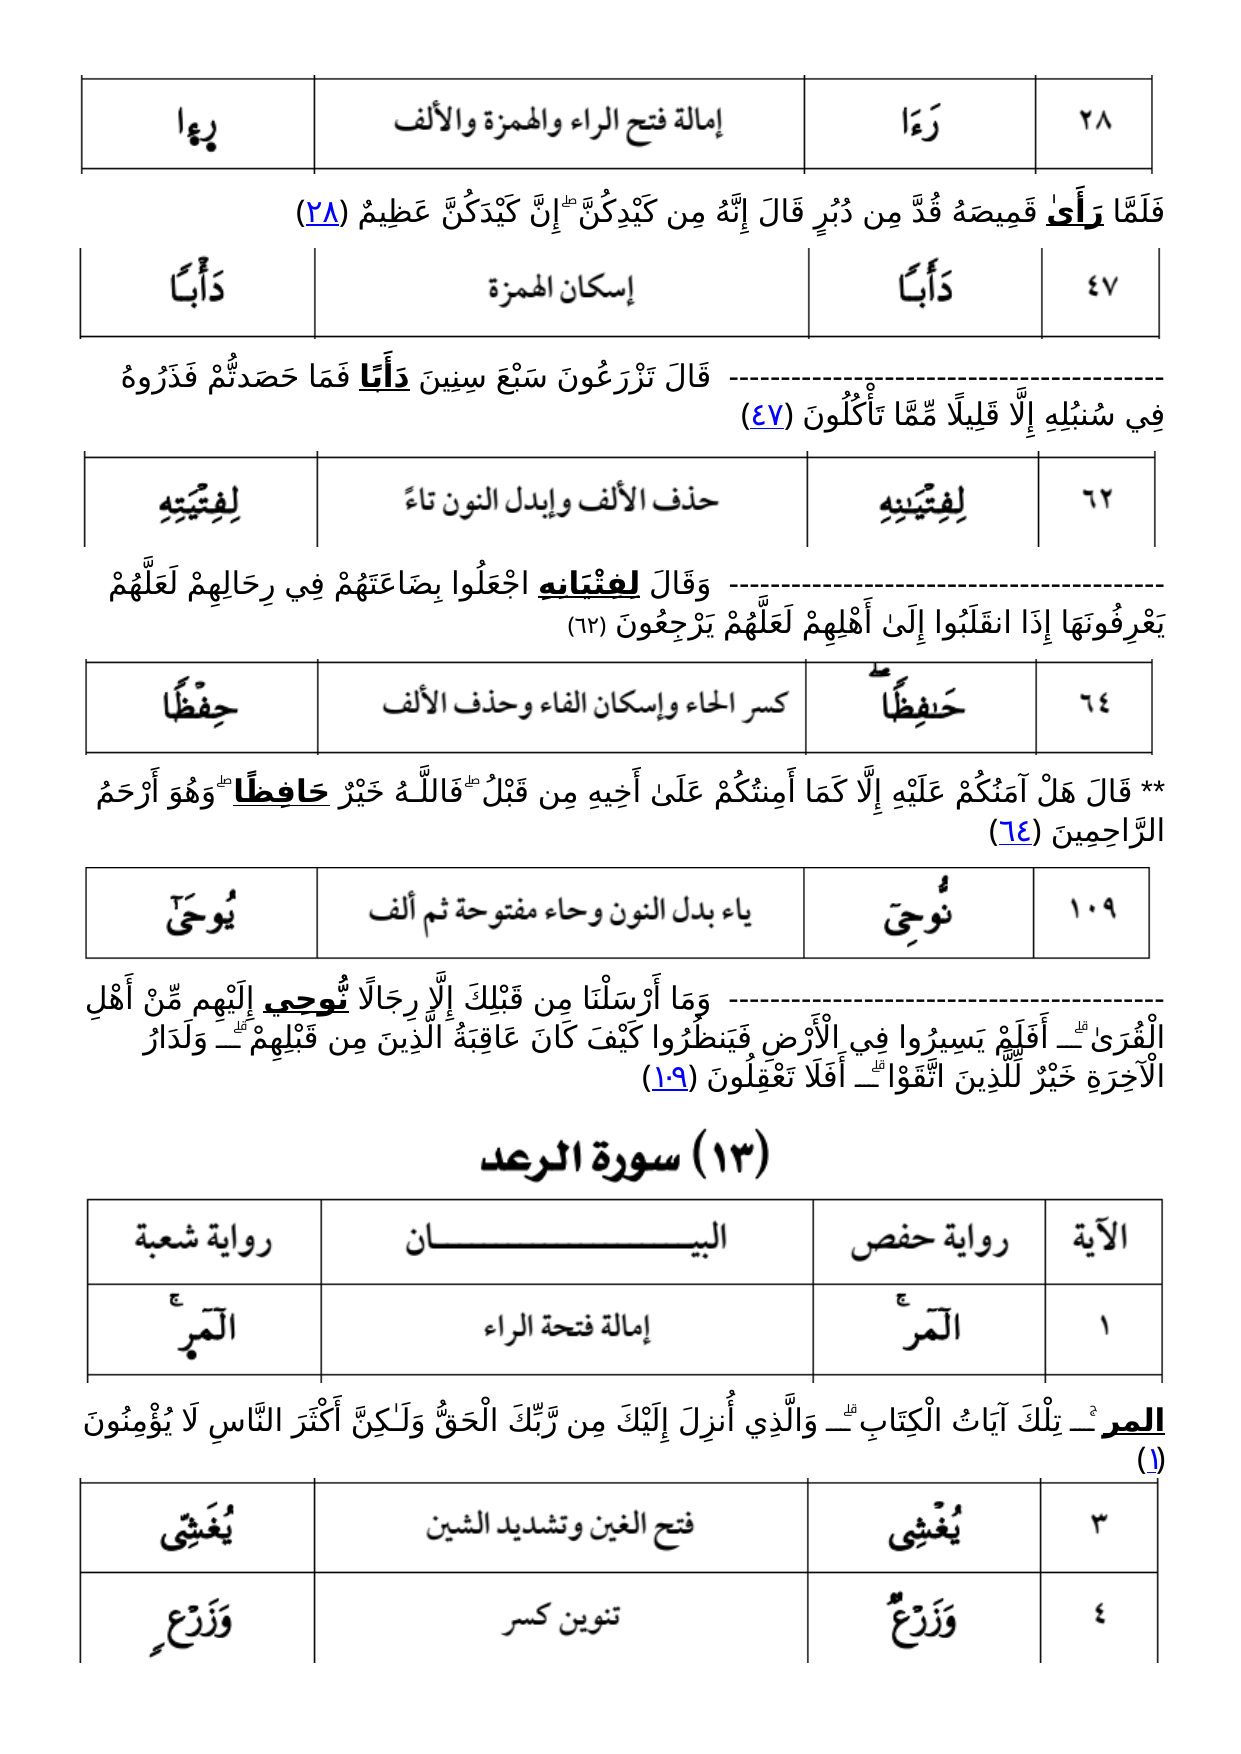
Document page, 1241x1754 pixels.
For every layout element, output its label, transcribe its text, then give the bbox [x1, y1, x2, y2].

text المر ۚ تِلْكَ آيَاتُ الْكِتَابِ ۗ وَالَّذِي أُنزِلَ إِلَيْكَ مِن رَّبِّكَ الْحَقُّ وَلَـٰكِنَّ أَكْثَرَ النَّاسِ لَا يُؤْمِنُونَ ﴿١﴾ [75, 1402, 1165, 1478]
text فَلَمَّا رَأَىٰ قَمِيصَهُ قُدَّ مِن دُبُرٍ قَالَ إِنَّهُ مِن كَيْدِكُنَّ ۖ إِنَّ كَيْدَكُنَّ عَظِيمٌ ﴿٢٨﴾ [75, 193, 1165, 228]
picture [75, 1113, 1166, 1383]
text ** قَالَ هَلْ آمَنُكُمْ عَلَيْهِ إِلَّا كَمَا أَمِنتُكُمْ عَلَىٰ أَخِيهِ مِن قَبْلُ ۖ فَاللَّـهُ خَيْرٌ حَافِظًا ۖ وَهُوَ أَرْحَمُ الرَّاحِمِينَ ﴿٦٤﴾ [75, 773, 1165, 848]
picture [75, 867, 1166, 962]
picture [75, 248, 1166, 339]
picture [75, 451, 1166, 547]
text ------------------------------------------ قَالَ تَزْرَعُونَ سَبْعَ سِنِينَ دَأَبًا فَمَا حَصَدتُّمْ فَذَرُوهُ فِي سُنبُلِهِ إِلَّا قَلِيلًا مِّمَّا تَأْكُلُونَ ﴿٤٧﴾ [75, 358, 1165, 432]
text ------------------------------------------ وَمَا أَرْسَلْنَا مِن قَبْلِكَ إِلَّا رِجَالًا نُّوحِي إِلَيْهِم مِّنْ أَهْلِ الْقُرَىٰ ۗ أَفَلَمْ يَسِيرُوا فِي الْأَرْضِ فَيَنظُرُوا كَيْفَ كَانَ عَاقِبَةُ الَّذِينَ مِن قَبْلِهِمْ ۗ وَلَدَارُ الْآخِرَةِ خَيْرٌ لِّلَّذِينَ اتَّقَوْا ۗ أَفَلَا تَعْقِلُونَ ﴿١٠٩﴾ [75, 980, 1165, 1094]
picture [75, 75, 1166, 174]
text ------------------------------------------ وَقَالَ لِفِتْيَانِهِ اجْعَلُوا بِضَاعَتَهُمْ فِي رِحَالِهِمْ لَعَلَّهُمْ يَعْرِفُونَهَا إِذَا انقَلَبُوا إِلَىٰ أَهْلِهِمْ لَعَلَّهُمْ يَرْجِعُونَ ﴿٦٢﴾ [75, 565, 1165, 640]
picture [75, 1478, 1166, 1663]
picture [75, 659, 1166, 755]
